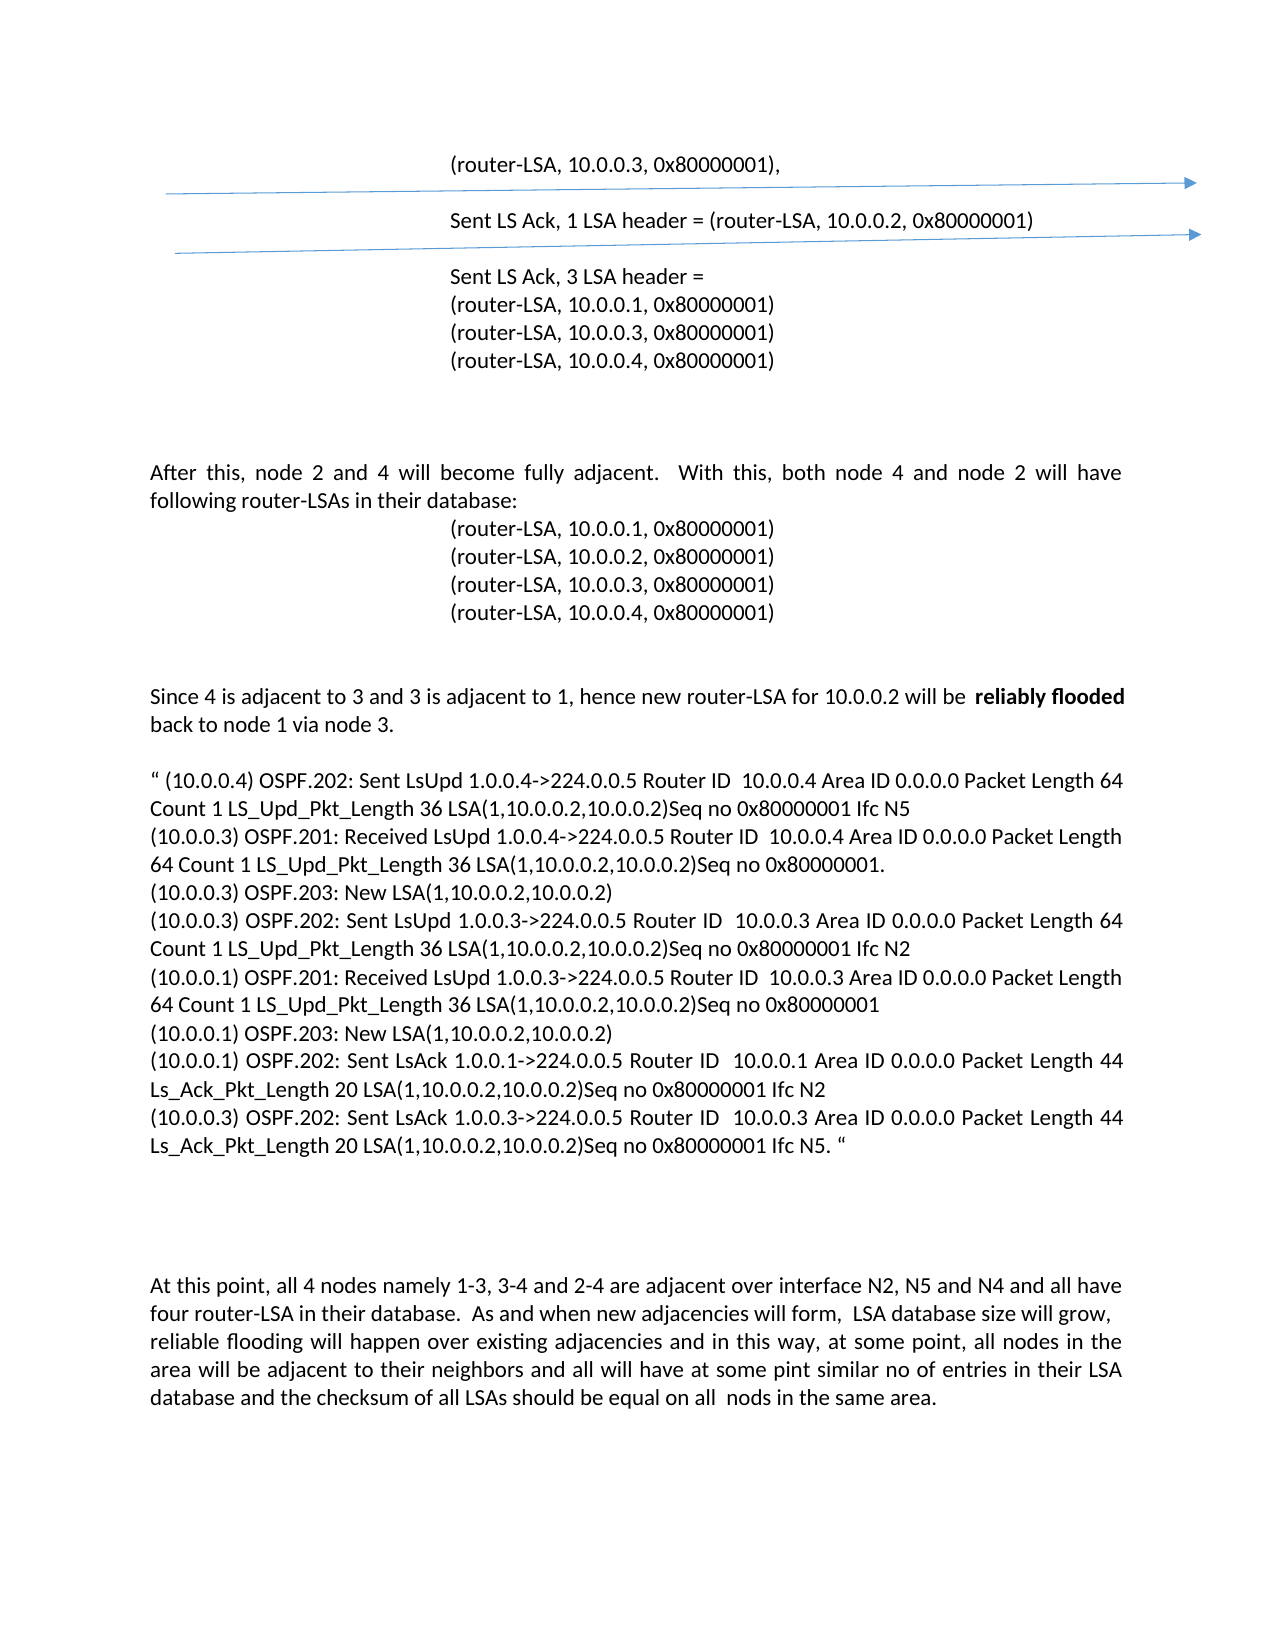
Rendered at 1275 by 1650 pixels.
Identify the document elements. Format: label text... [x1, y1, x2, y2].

text (10.0.0.3) OSPF.203: New LSA(1,10.0.0.2,10.0.0.2) [150, 878, 1125, 907]
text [375, 150, 1125, 178]
text (10.0.0.3) OSPF.201: Received LsUpd 1.0.0.4->224.0.0.5 Router ID 10.0.0.4 Area ID 0.0.0.0 Packet Length 64 Count 1 LS_Upd_Pkt_Length 36 LSA(1,10.0.0.2,10.0.0.2)Seq no 0x80000001. [150, 822, 1125, 878]
text (10.0.0.1) OSPF.202: Sent LsAck 1.0.0.1->224.0.0.5 Router ID 10.0.0.1 Area ID 0.0.0.0 Packet Length 44 Ls_Ack_Pkt_Length 20 LSA(1,10.0.0.2,10.0.0.2)Seq no 0x80000001 Ifc N2 [150, 1047, 1125, 1103]
text (router-LSA, 10.0.0.1, 0x80000001) [450, 290, 1125, 318]
text At this point, all 4 nodes namely 1-3, 3-4 and 2-4 are adjacent over interface N2, N5 and N4 and all have four router-LSA in their database. As and when new adjacencies will form, LSA database size will grow, [150, 1271, 1125, 1327]
text (router-LSA, 10.0.0.3, 0x80000001) [375, 570, 1125, 598]
text “ (10.0.0.4) OSPF.202: Sent LsUpd 1.0.0.4->224.0.0.5 Router ID 10.0.0.4 Area ID 0.0.0.0 Packet Length 64 Count 1 LS_Upd_Pkt_Length 36 LSA(1,10.0.0.2,10.0.0.2)Seq no 0x80000001 Ifc N5 [150, 766, 1125, 822]
text reliable flooding will happen over existing adjacencies and in this way, at some point, all nodes in the area will be adjacent to their neighbors and all will have at some pint similar no of entries in their LSA database and the checksum of all LSAs should be equal on all nods in the same area. [150, 1327, 1125, 1411]
text (router-LSA, 10.0.0.1, 0x80000001) [450, 514, 1125, 542]
text (10.0.0.1) OSPF.201: Received LsUpd 1.0.0.3->224.0.0.5 Router ID 10.0.0.3 Area ID 0.0.0.0 Packet Length 64 Count 1 LS_Upd_Pkt_Length 36 LSA(1,10.0.0.2,10.0.0.2)Seq no 0x80000001 [150, 963, 1125, 1019]
text Sent LS Ack, 1 LSA header = (router-LSA, 10.0.0.2, 0x80000001) [150, 206, 1125, 234]
text After this, node 2 and 4 will become fully adjacent. With this, both node 4 and node 2 will have following router-LSAs in their database: [150, 458, 1125, 514]
text Sent LS Ack, 3 LSA header = [150, 262, 1125, 290]
text (10.0.0.3) OSPF.202: Sent LsUpd 1.0.0.3->224.0.0.5 Router ID 10.0.0.3 Area ID 0.0.0.0 Packet Length 64 Count 1 LS_Upd_Pkt_Length 36 LSA(1,10.0.0.2,10.0.0.2)Seq no 0x80000001 Ifc N2 [150, 907, 1125, 963]
text (router-LSA, 10.0.0.4, 0x80000001) [375, 346, 1125, 374]
text Since 4 is adjacent to 3 and 3 is adjacent to 1, hence new router-LSA for 10.0.0.2 will be reliably flooded back to node 1 via node 3. [150, 682, 1125, 738]
text (router-LSA, 10.0.0.3, 0x80000001) [375, 318, 1125, 346]
text (router-LSA, 10.0.0.2, 0x80000001) [450, 542, 1125, 570]
text (10.0.0.3) OSPF.202: Sent LsAck 1.0.0.3->224.0.0.5 Router ID 10.0.0.3 Area ID 0.0.0.0 Packet Length 44 Ls_Ack_Pkt_Length 20 LSA(1,10.0.0.2,10.0.0.2)Seq no 0x80000001 Ifc N5. “ [150, 1103, 1125, 1159]
text (10.0.0.1) OSPF.203: New LSA(1,10.0.0.2,10.0.0.2) [150, 1019, 1125, 1047]
text (router-LSA, 10.0.0.4, 0x80000001) [375, 598, 1125, 626]
